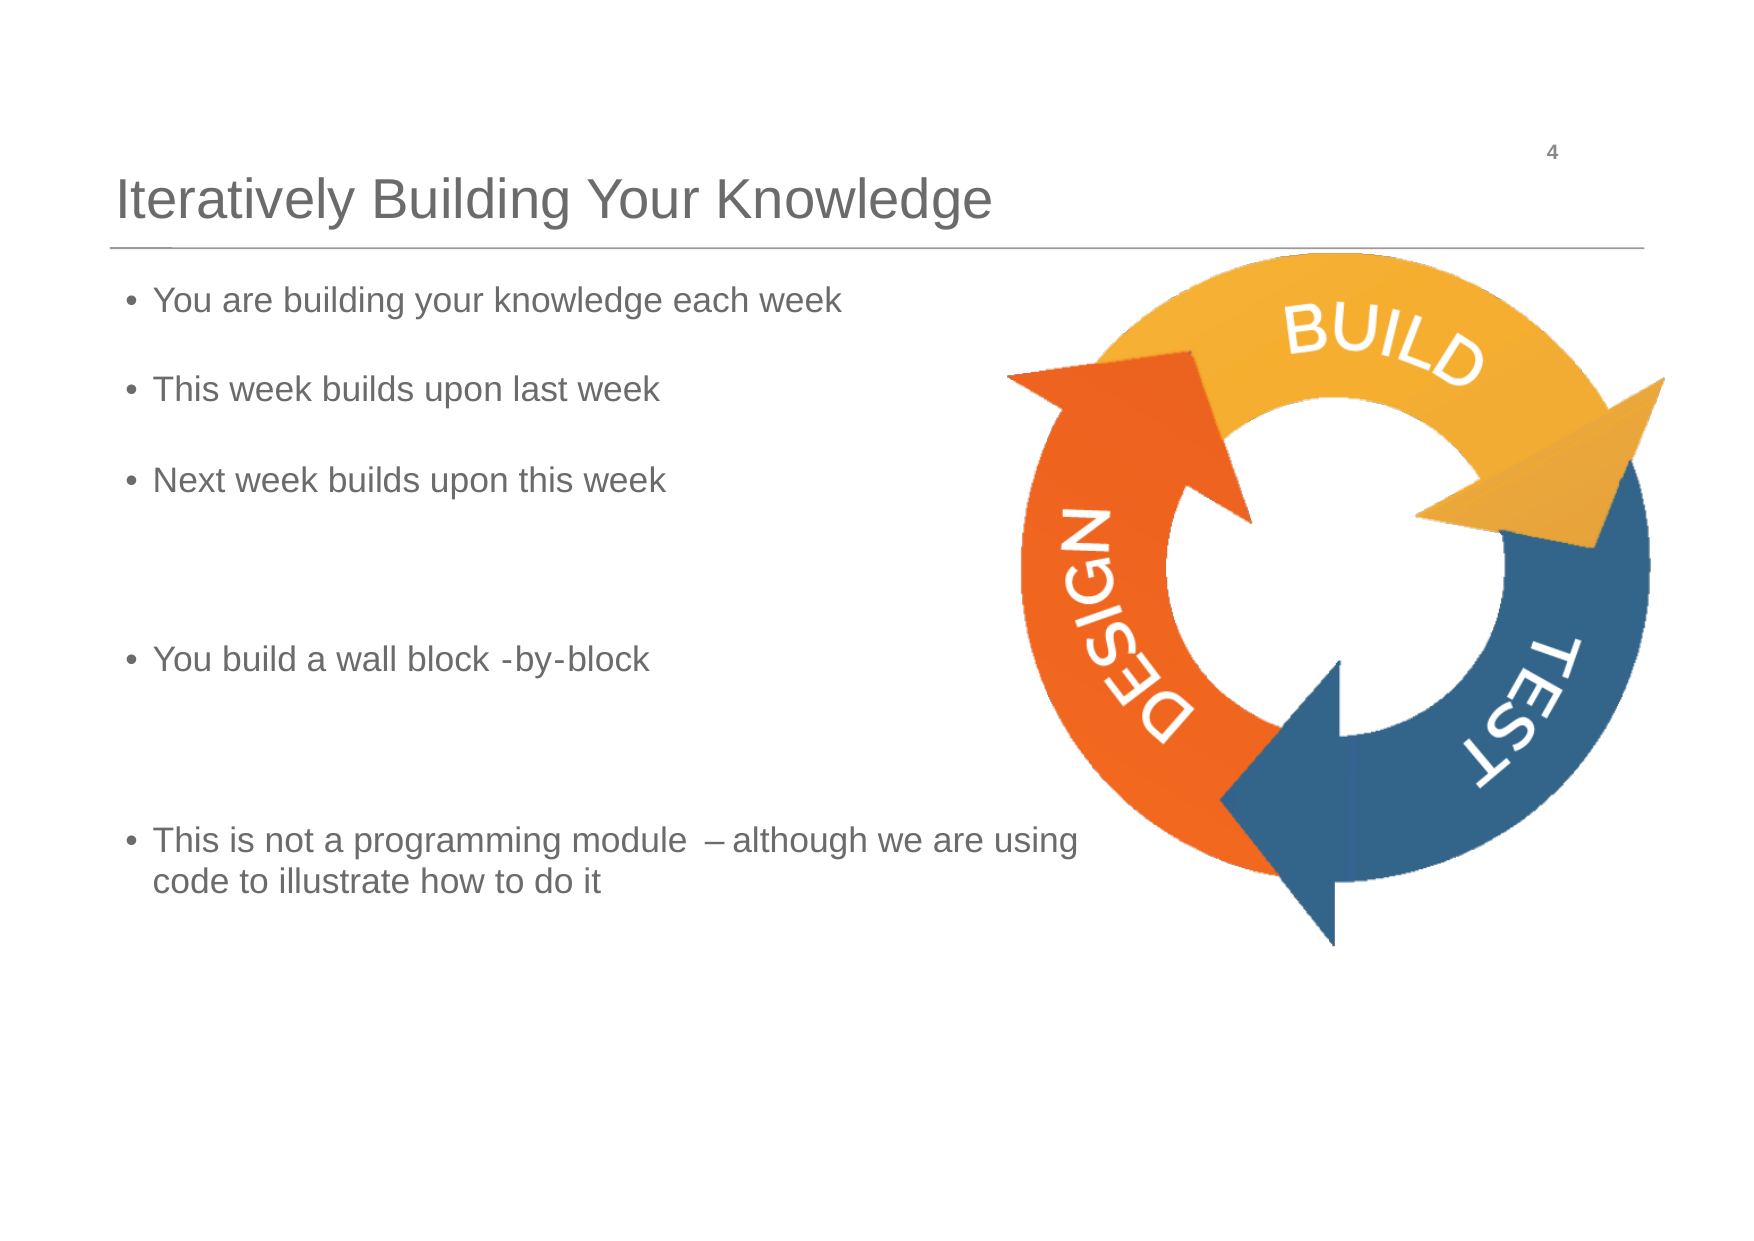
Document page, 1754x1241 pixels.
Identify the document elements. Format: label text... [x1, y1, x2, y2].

text 4 [1547, 139, 1652, 163]
subtitle Iteratively Building Your Knowledge [115, 165, 1652, 230]
picture [995, 235, 1678, 953]
